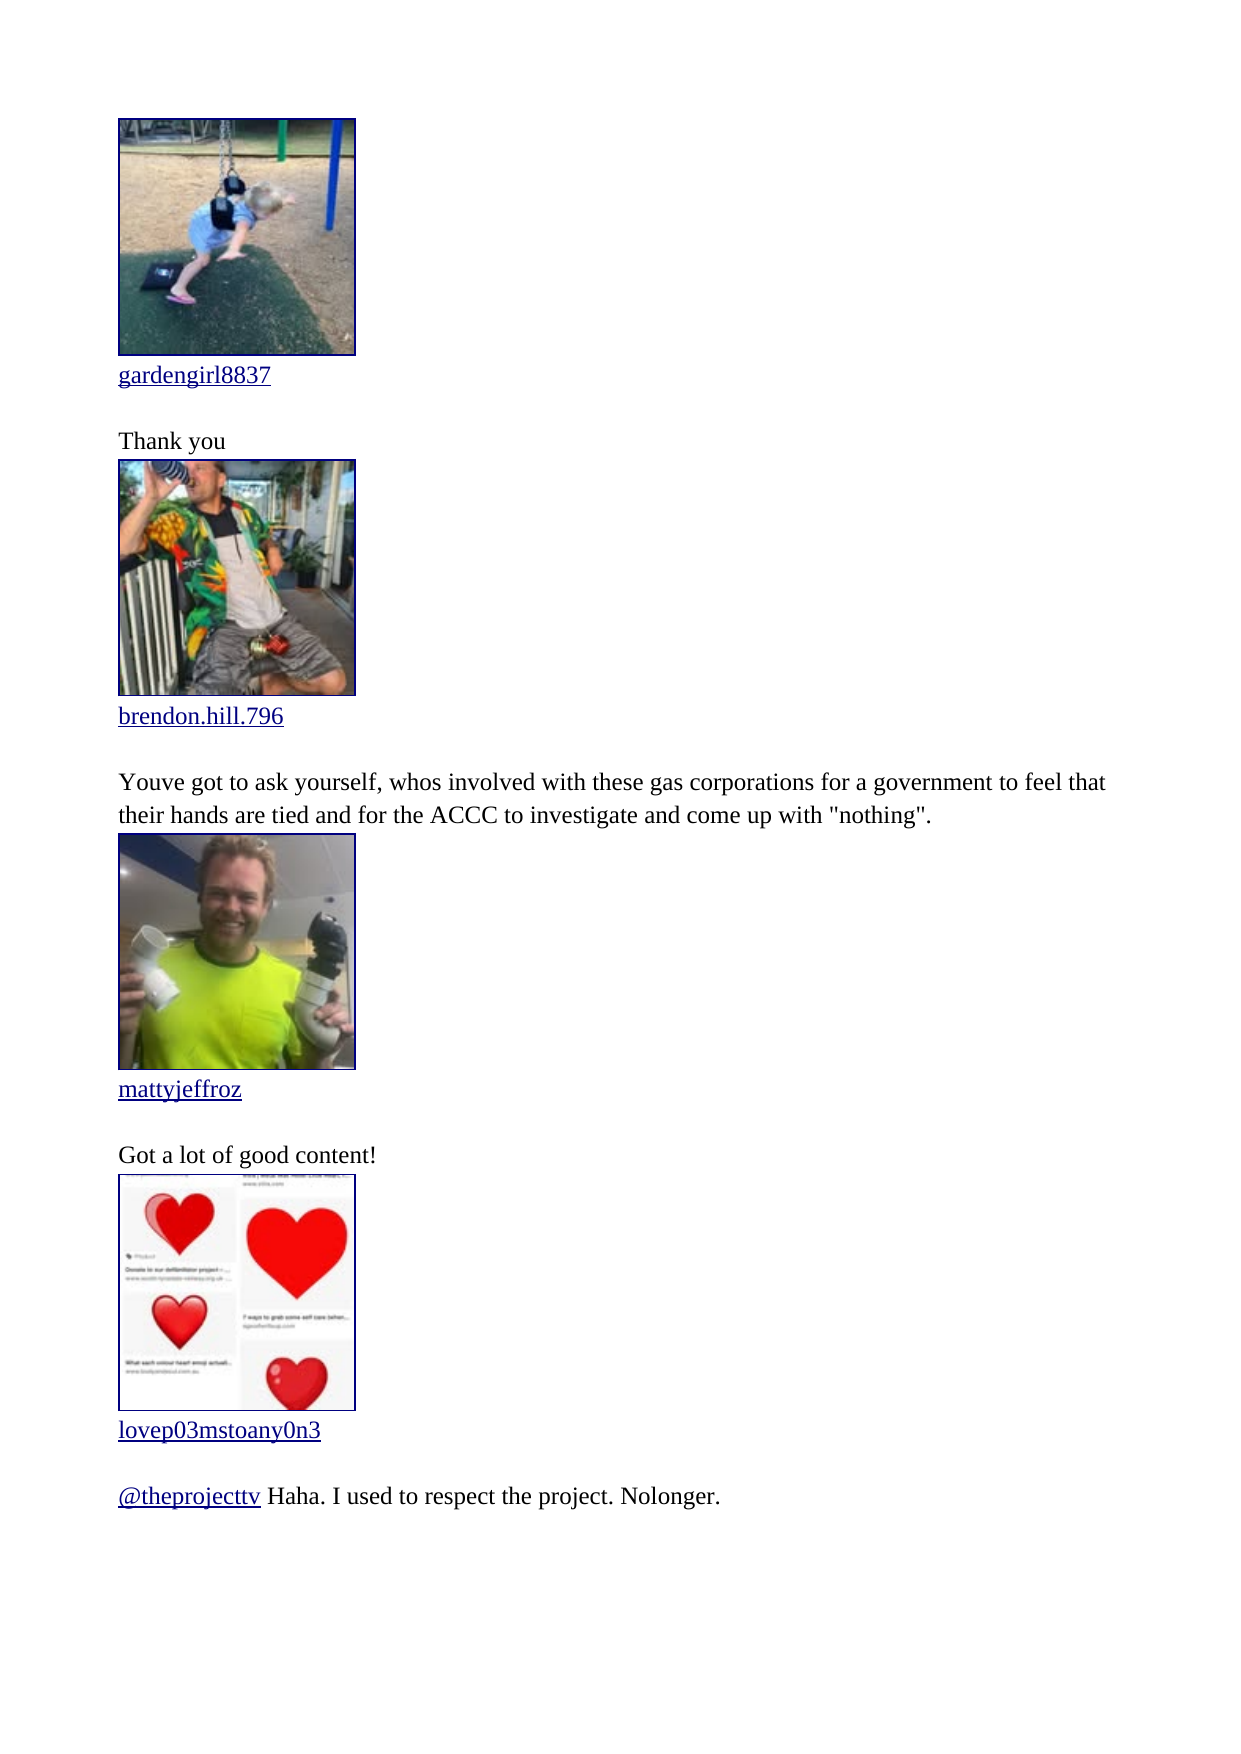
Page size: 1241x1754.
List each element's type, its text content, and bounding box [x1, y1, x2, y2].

text Got a lot of good content! [118, 1141, 1122, 1169]
text Youve got to ask yourself, whos involved with these gas corporations for a government to feel that their hands are tied and for the ACCC to investigate and come up with "nothing". [118, 767, 1122, 828]
picture [120, 835, 354, 1069]
picture [120, 1175, 354, 1410]
picture [120, 120, 354, 354]
text gardengirl8837 [118, 360, 1122, 389]
text lovep03mstoany0n3 [118, 1415, 1122, 1444]
picture [120, 461, 354, 695]
text brendon.hill.796 [118, 701, 1122, 729]
text Thank you [118, 426, 1122, 455]
text mattyjeffroz [118, 1074, 1122, 1103]
text @theprojecttv Haha. I used to respect the project. Nolonger. [118, 1481, 1122, 1510]
